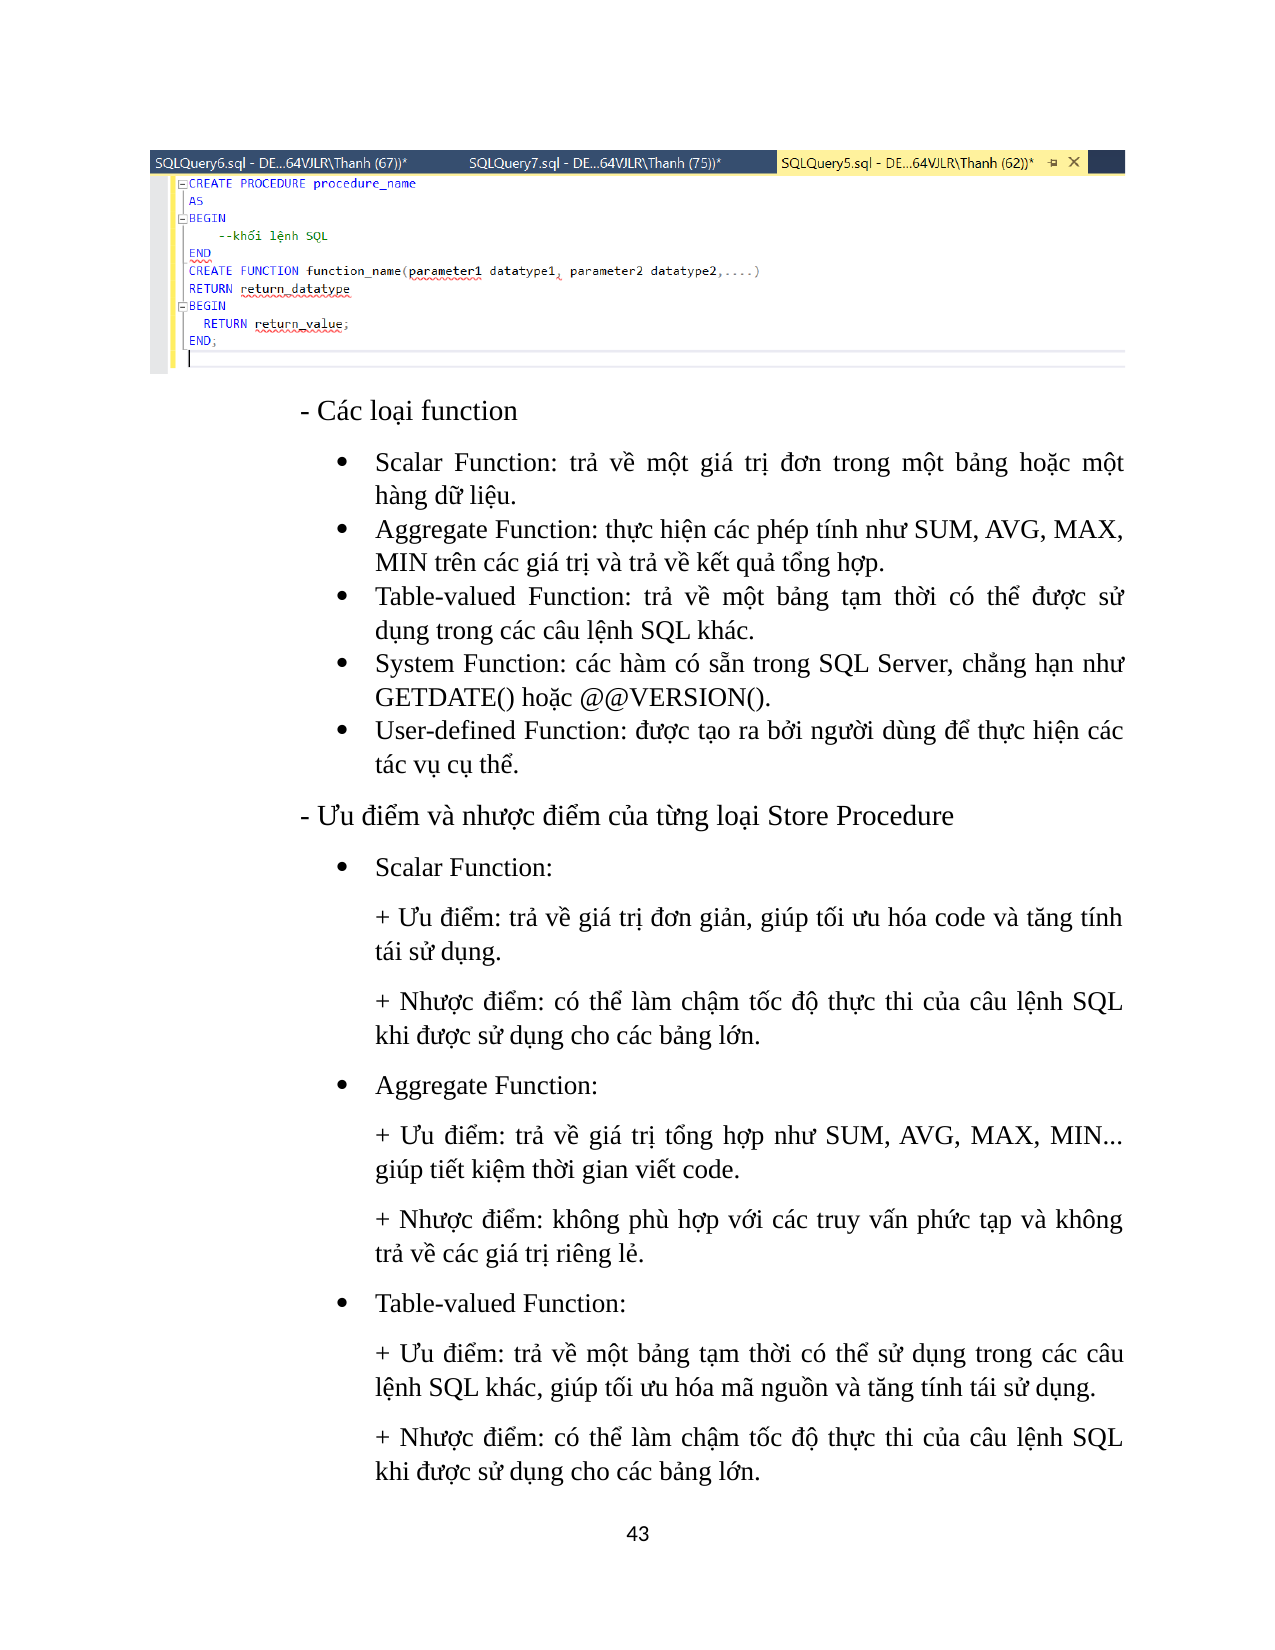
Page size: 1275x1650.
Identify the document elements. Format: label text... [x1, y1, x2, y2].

text + Nhược điểm: có thể làm chậm tốc độ thực thi của câu lệnh SQL khi được sử dụng cho các bảng lớn. [375, 1421, 1125, 1486]
text + Nhược điểm: không phù hợp với các truy vấn phức tạp và không trả về các giá trị riêng lẻ. [375, 1203, 1125, 1268]
text + Ưu điểm: trả về một bảng tạm thời có thể sử dụng trong các câu lệnh SQL khác, giúp tối ưu hóa mã nguồn và tăng tính tái sử dụng. [375, 1337, 1125, 1402]
list Table-valued Function: trả về một bảng tạm thời có thể được sử dụng trong các câu lệnh SQL khác. [337, 580, 1125, 645]
picture [150, 150, 1125, 374]
list Table-valued Function: [337, 1287, 1125, 1318]
list Scalar Function: trả về một giá trị đơn trong một bảng hoặc một hàng dữ liệu. [337, 446, 1125, 511]
text + Ưu điểm: trả về giá trị đơn giản, giúp tối ưu hóa code và tăng tính tái sử dụng. [375, 902, 1125, 966]
text - Ưu điểm và nhược điểm của từng loại Store Procedure [225, 798, 1125, 832]
text + Nhược điểm: có thể làm chậm tốc độ thực thi của câu lệnh SQL khi được sử dụng cho các bảng lớn. [375, 985, 1125, 1050]
list Aggregate Function: [337, 1069, 1125, 1100]
list System Function: các hàm có sẵn trong SQL Server, chẳng hạn như GETDATE() hoặc @@VERSION(). [337, 647, 1125, 712]
list Scalar Function: [337, 851, 1125, 882]
text - Các loại function [150, 393, 1125, 426]
list Aggregate Function: thực hiện các phép tính như SUM, AVG, MAX, MIN trên các giá trị và trả về kết quả tổng hợp. [337, 513, 1125, 578]
list User-defined Function: được tạo ra bởi người dùng để thực hiện các tác vụ cụ thể. [337, 714, 1125, 779]
text + Ưu điểm: trả về giá trị tổng hợp như SUM, AVG, MAX, MIN... giúp tiết kiệm thời gian viết code. [375, 1119, 1125, 1184]
